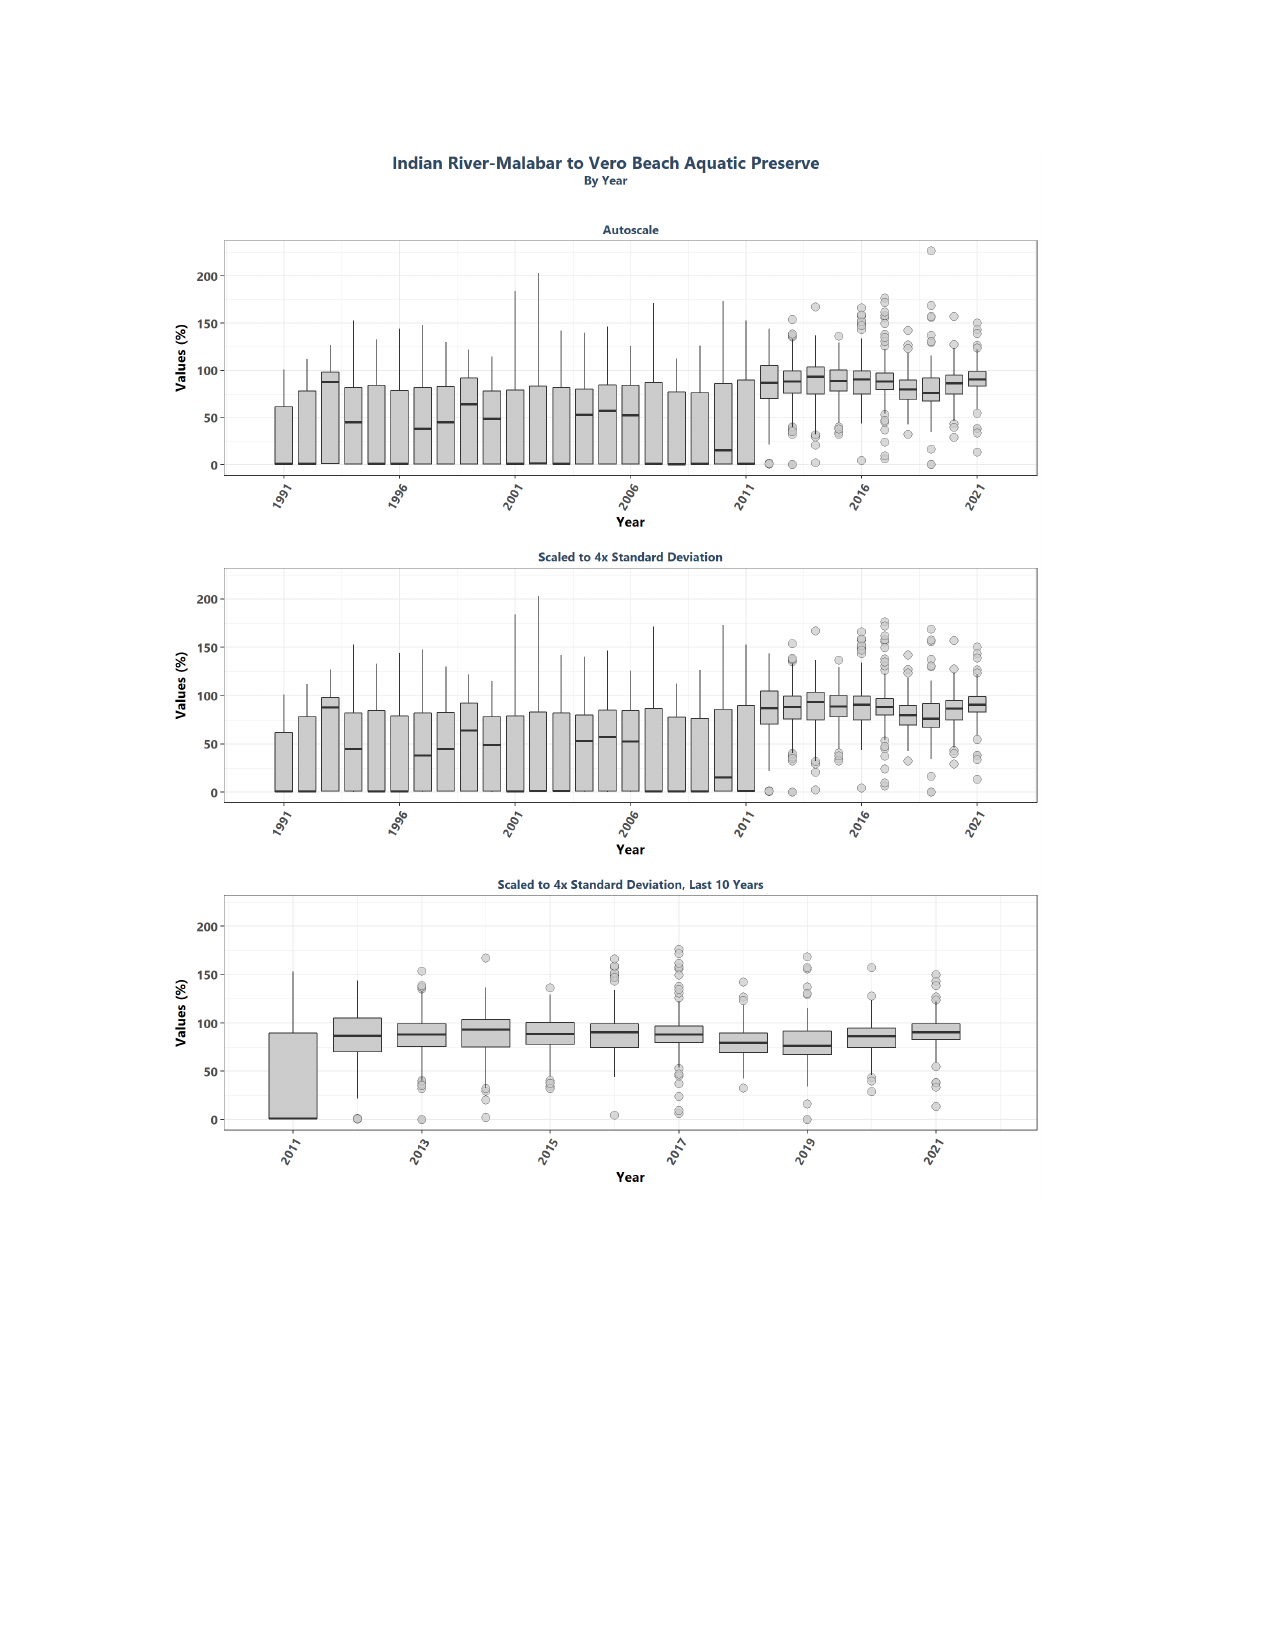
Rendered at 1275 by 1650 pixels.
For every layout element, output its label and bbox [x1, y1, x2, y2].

picture [168, 150, 1044, 1200]
